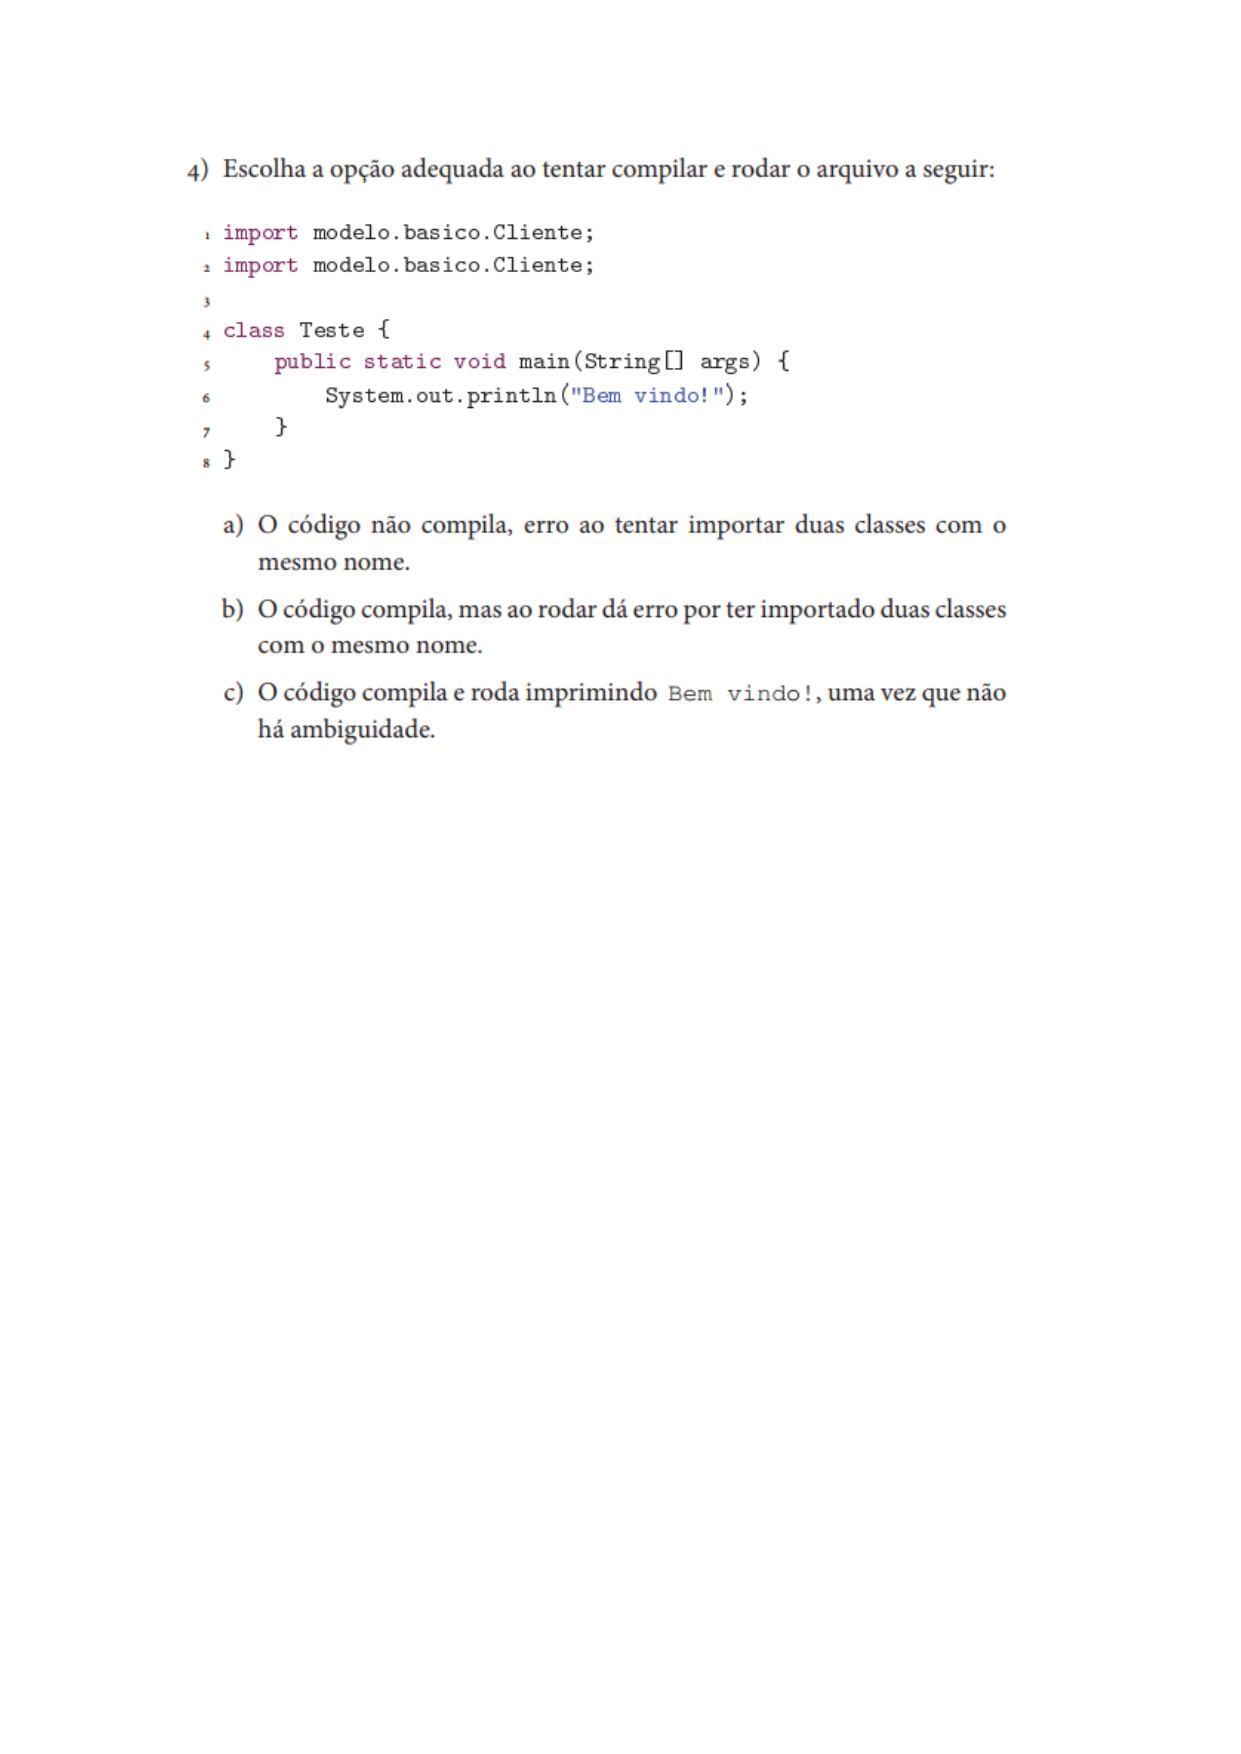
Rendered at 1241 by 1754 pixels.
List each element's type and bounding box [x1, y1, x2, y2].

picture [176, 146, 1063, 754]
